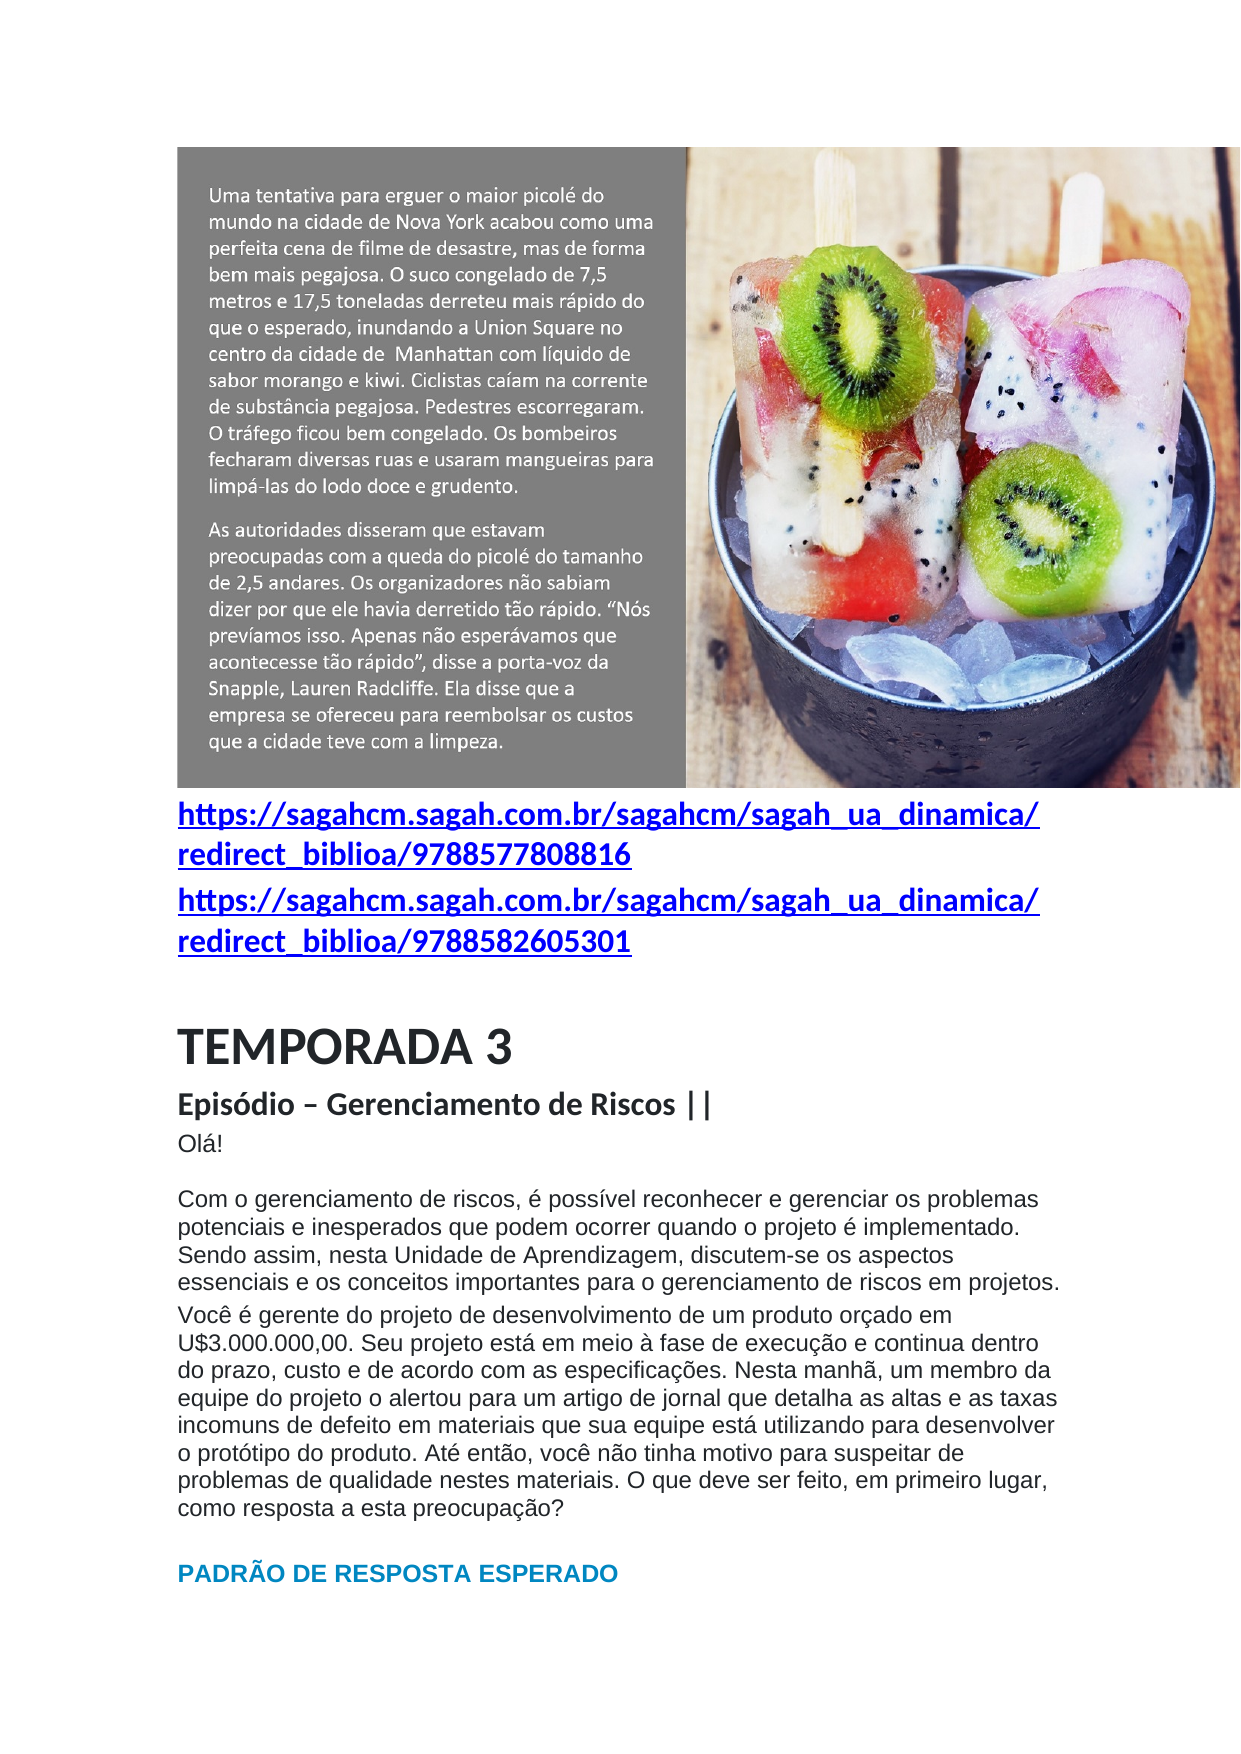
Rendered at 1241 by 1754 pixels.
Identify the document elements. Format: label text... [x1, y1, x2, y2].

text Você é gerente do projeto de desenvolvimento de um produto orçado em U$3.000.000,00. Seu projeto está em meio à fase de execução e continua dentro do prazo, custo e de acordo com as especificações. Nesta manhã, um membro da equipe do projeto o alertou para um artigo de jornal que detalha as altas e as taxas incomuns de defeito em materiais que sua equipe está utilizando para desenvolver o protótipo do produto. Até então, você não tinha motivo para suspeitar de problemas de qualidade nestes materiais. O que deve ser feito, em primeiro lugar, como resposta a esta preocupação? [177, 1301, 1063, 1522]
picture [177, 147, 1241, 788]
text TEMPORADA 3 [177, 1011, 1063, 1078]
text https://sagahcm.sagah.com.br/sagahcm/sagah_ua_dinamica/redirect_biblioa/9788582605301 [177, 879, 1063, 961]
text PADRÃO DE RESPOSTA ESPERADO [177, 1559, 1063, 1588]
text Episódio – Gerenciamento de Riscos || [177, 1083, 1063, 1123]
text https://sagahcm.sagah.com.br/sagahcm/sagah_ua_dinamica/redirect_biblioa/9788577808816 [177, 792, 1063, 874]
text Olá! [177, 1128, 1063, 1185]
